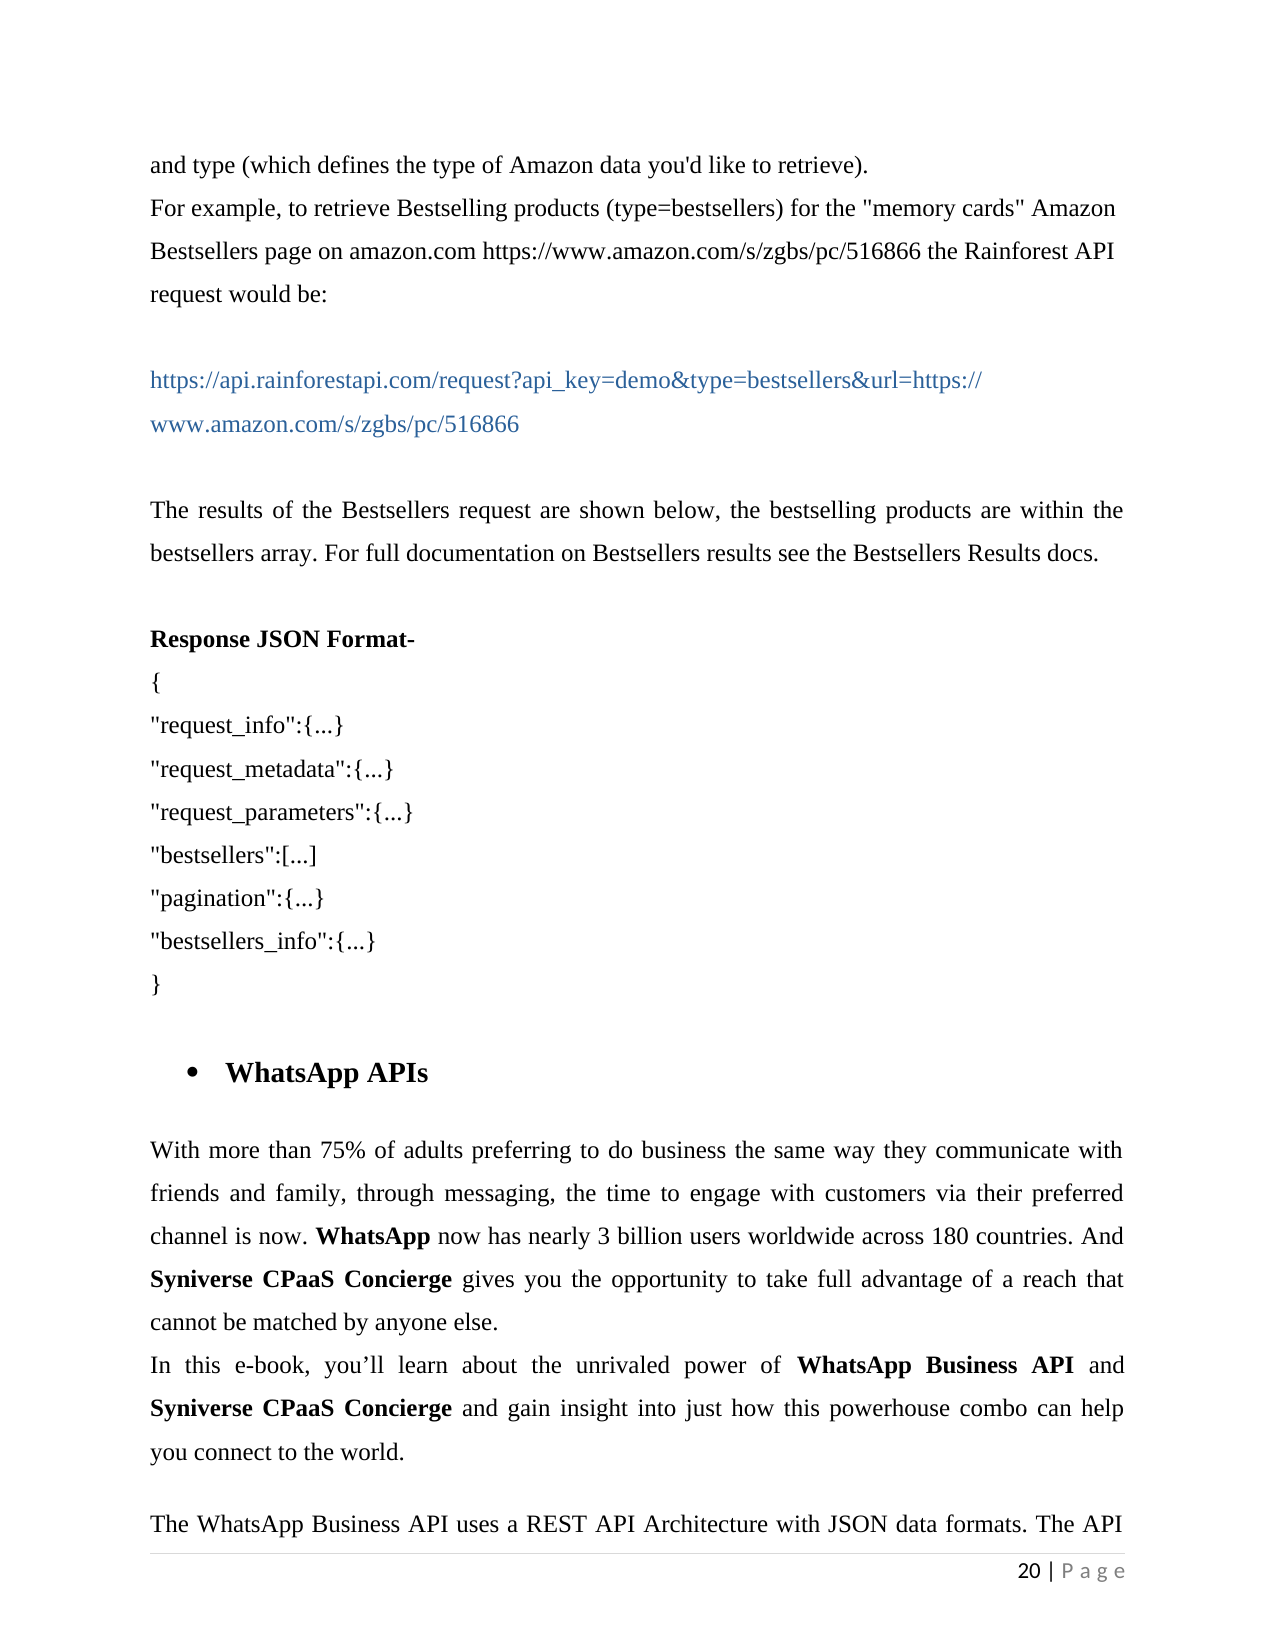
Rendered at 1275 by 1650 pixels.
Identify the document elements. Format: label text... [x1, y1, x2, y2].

text Response JSON Format- [150, 624, 1125, 653]
text "bestsellers":[...] [150, 840, 1125, 869]
text In this e-book, you’ll learn about the unrivaled power of WhatsApp Business API and Syniverse CPaaS Concierge and gain insight into just how this powerhouse combo can help you connect to the world. [150, 1350, 1125, 1465]
text { [150, 667, 1125, 696]
text "request_info":{...} [150, 711, 1125, 739]
text } [150, 969, 1125, 998]
text https://api.rainforestapi.com/request?api_key=demo&type=bestsellers&url=https://www.amazon.com/s/zgbs/pc/516866 [150, 366, 1125, 437]
list WhatsApp APIs [187, 1056, 1125, 1089]
text "request_metadata":{...} [150, 754, 1125, 782]
text and type (which defines the type of Amazon data you'd like to retrieve). [150, 150, 1125, 179]
text "bestsellers_info":{...} [150, 926, 1125, 955]
text "pagination":{...} [150, 883, 1125, 912]
text For example, to retrieve Bestselling products (type=bestsellers) for the "memory cards" Amazon Bestsellers page on amazon.com https://www.amazon.com/s/zgbs/pc/516866 the Rainforest API request would be: [150, 193, 1125, 308]
text "request_parameters":{...} [150, 797, 1125, 826]
text With more than 75% of adults preferring to do business the same way they communicate with friends and family, through messaging, the time to engage with customers via their preferred channel is now. WhatsApp now has nearly 3 billion users worldwide across 180 countries. And Syniverse CPaaS Concierge gives you the opportunity to take full advantage of a reach that cannot be matched by anyone else. [150, 1135, 1125, 1336]
text The results of the Bestsellers request are shown below, the bestselling products are within the bestsellers array. For full documentation on Bestsellers results see the Bestsellers Results docs. [150, 495, 1125, 567]
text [150, 1509, 1125, 1538]
